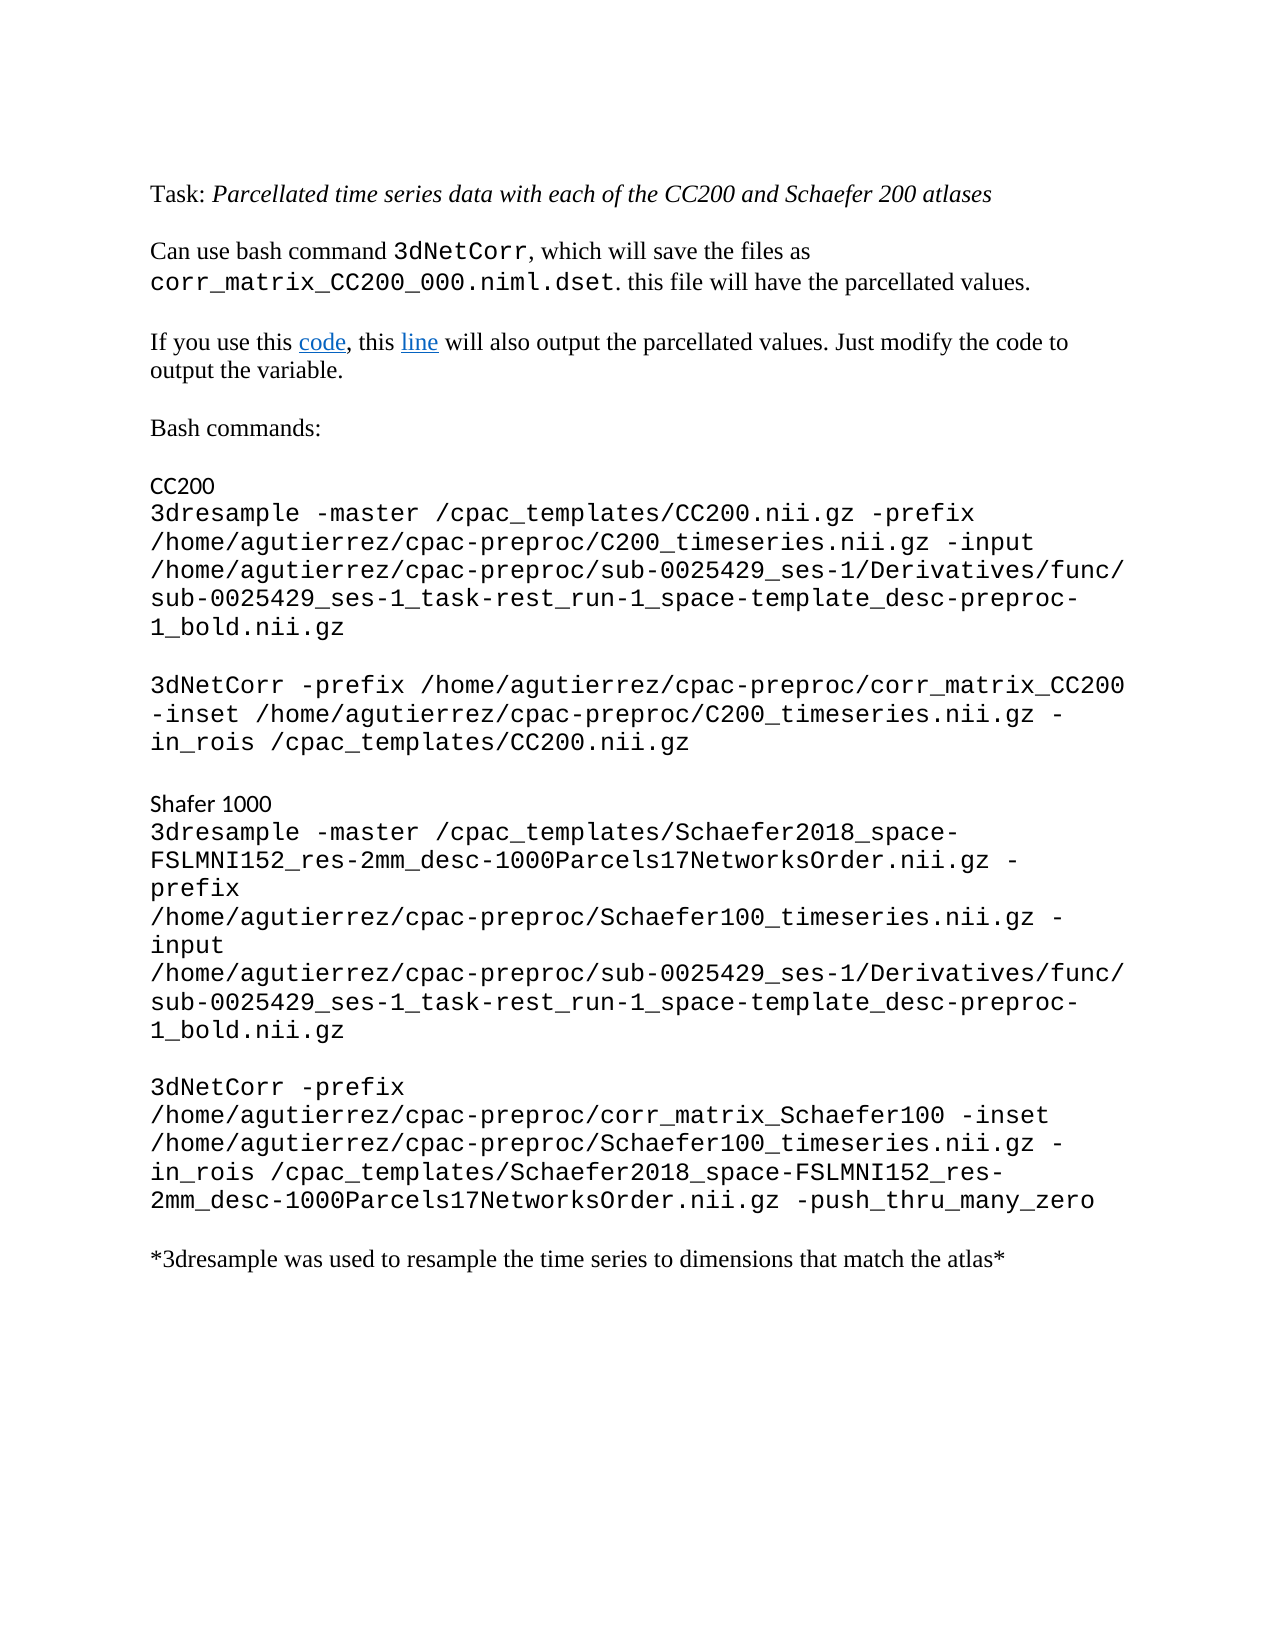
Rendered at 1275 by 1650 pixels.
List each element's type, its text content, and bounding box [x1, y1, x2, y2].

text Bash commands: [150, 413, 1125, 442]
text *3dresample was used to resample the time series to dimensions that match the atlas* [150, 1244, 1125, 1273]
text Can use bash command 3dNetCorr, which will save the files as corr_matrix_CC200_000.niml.dset. this file will have the parcellated values. [150, 236, 1125, 298]
text 3dNetCorr -prefix /home/agutierrez/cpac-preproc/corr_matrix_CC200 -inset /home/agutierrez/cpac-preproc/C200_timeseries.nii.gz -in_rois /cpac_templates/CC200.nii.gz [150, 673, 1125, 758]
text 3dresample -master /cpac_templates/CC200.nii.gz -prefix /home/agutierrez/cpac-preproc/C200_timeseries.nii.gz -input /home/agutierrez/cpac-preproc/sub-0025429_ses-1/Derivatives/func/sub-0025429_ses-1_task-rest_run-1_space-template_desc-preproc-1_bold.nii.gz [150, 501, 1125, 643]
text Task: Parcellated time series data with each of the CC200 and Schaefer 200 atlases [150, 179, 1125, 207]
text 3dresample -master /cpac_templates/Schaefer2018_space-FSLMNI152_res-2mm_desc-1000Parcels17NetworksOrder.nii.gz -prefix /home/agutierrez/cpac-preproc/Schaefer100_timeseries.nii.gz -input /home/agutierrez/cpac-preproc/sub-0025429_ses-1/Derivatives/func/sub-0025429_ses-1_task-rest_run-1_space-template_desc-preproc-1_bold.nii.gz [150, 819, 1125, 1046]
text CC200 [150, 470, 1125, 501]
text Shafer 1000 [150, 789, 1125, 819]
text If you use this code, this line will also output the parcellated values. Just modify the code to output the variable. [150, 327, 1125, 384]
text 3dNetCorr -prefix /home/agutierrez/cpac-preproc/corr_matrix_Schaefer100 -inset /home/agutierrez/cpac-preproc/Schaefer100_timeseries.nii.gz -in_rois /cpac_templates/Schaefer2018_space-FSLMNI152_res-2mm_desc-1000Parcels17NetworksOrder.nii.gz -push_thru_many_zero [150, 1074, 1125, 1216]
